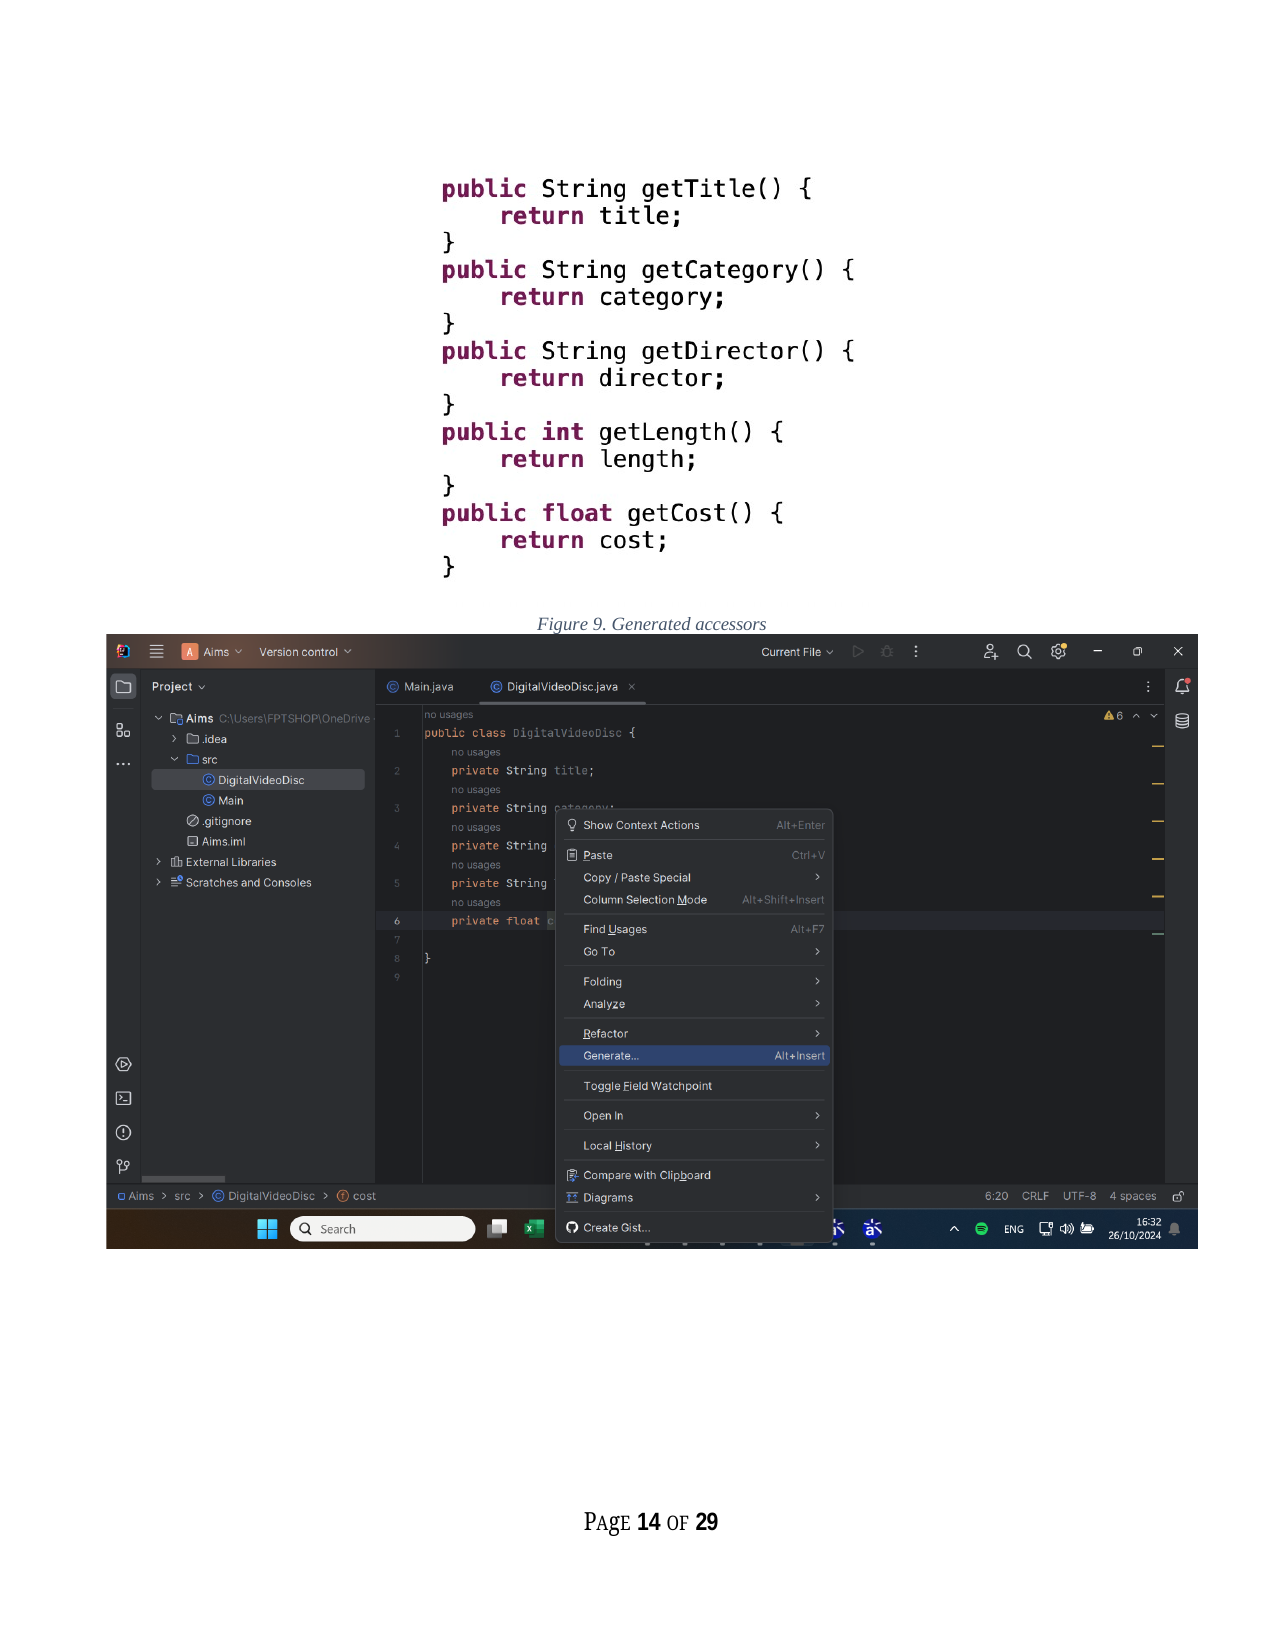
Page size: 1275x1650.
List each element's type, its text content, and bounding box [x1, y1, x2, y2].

text Figure 9. Generated accessors [107, 613, 1198, 634]
picture [106, 634, 1198, 1249]
picture [442, 156, 887, 607]
